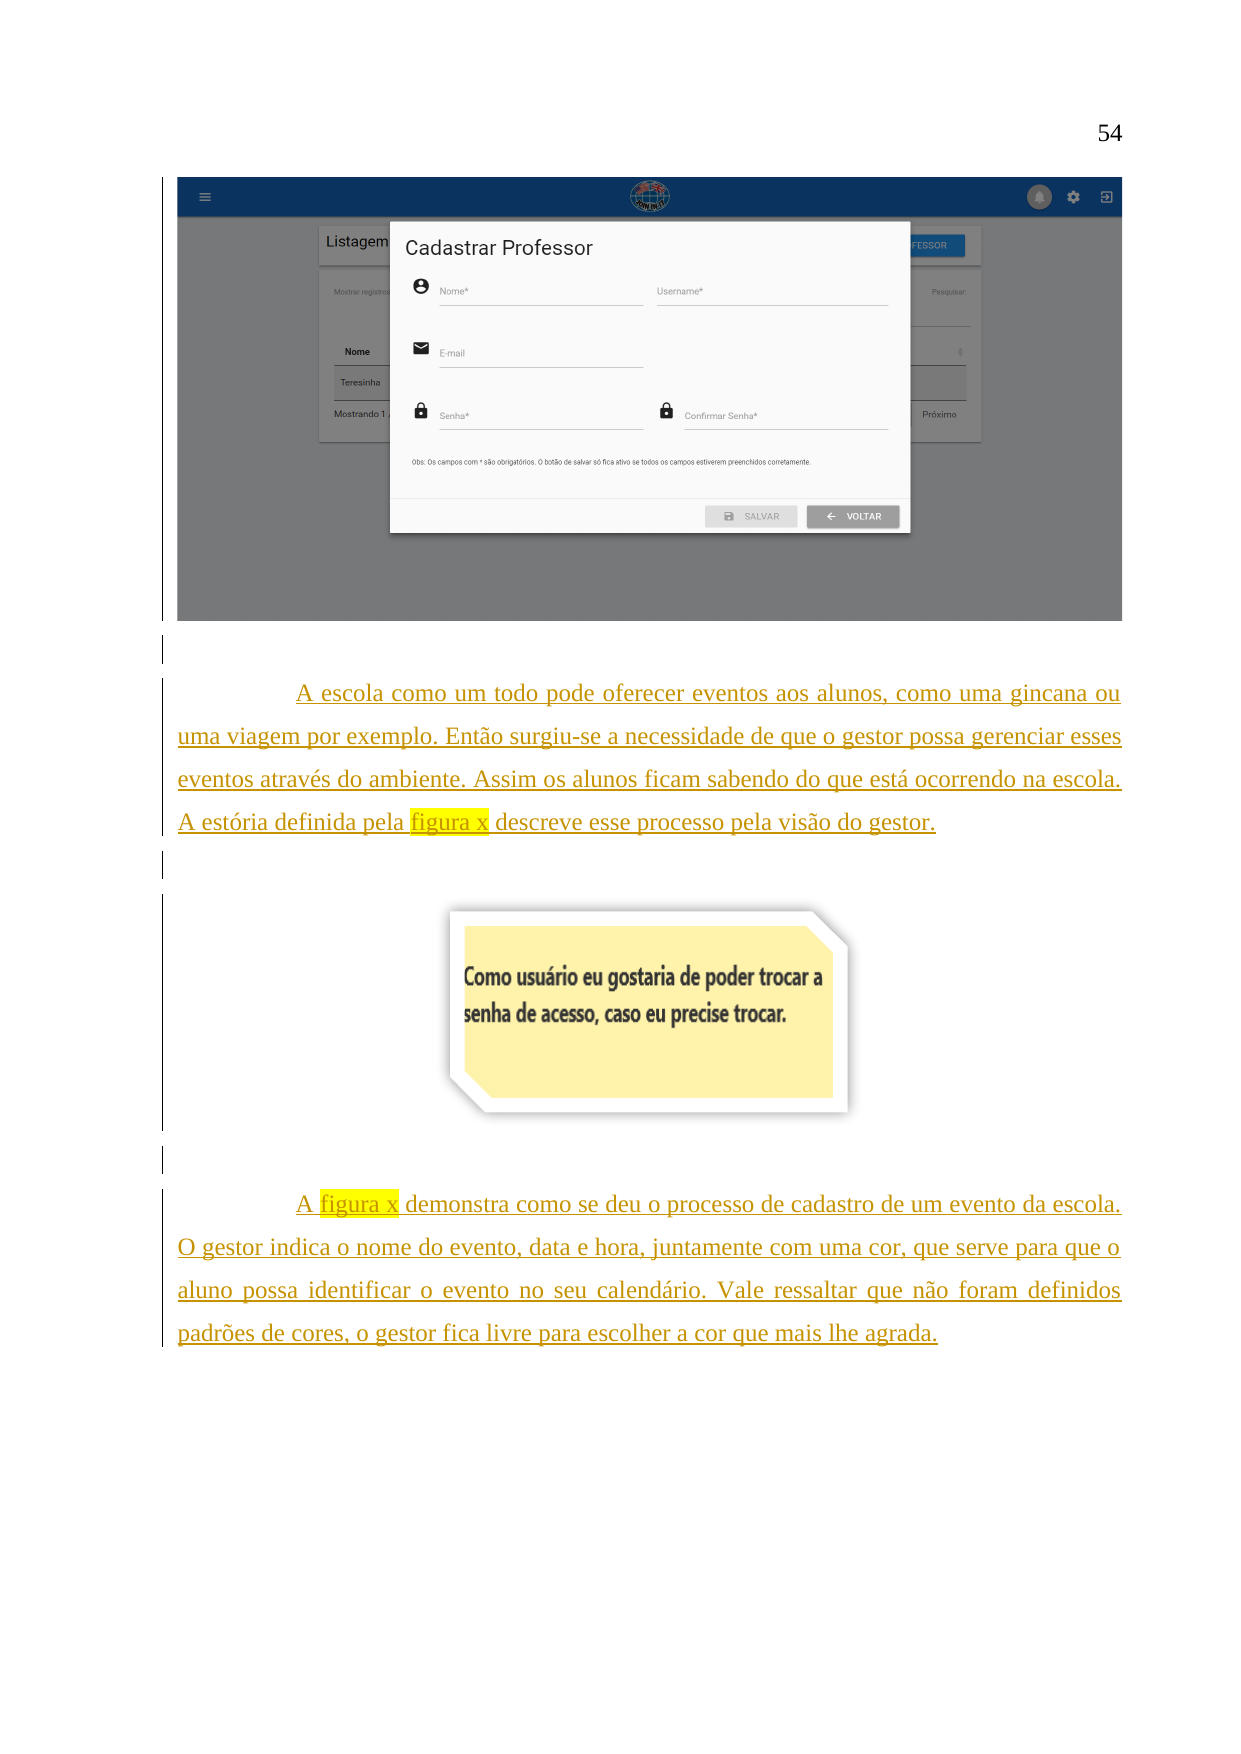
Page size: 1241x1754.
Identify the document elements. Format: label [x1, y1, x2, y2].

picture [177, 177, 1123, 621]
picture [465, 926, 833, 1097]
